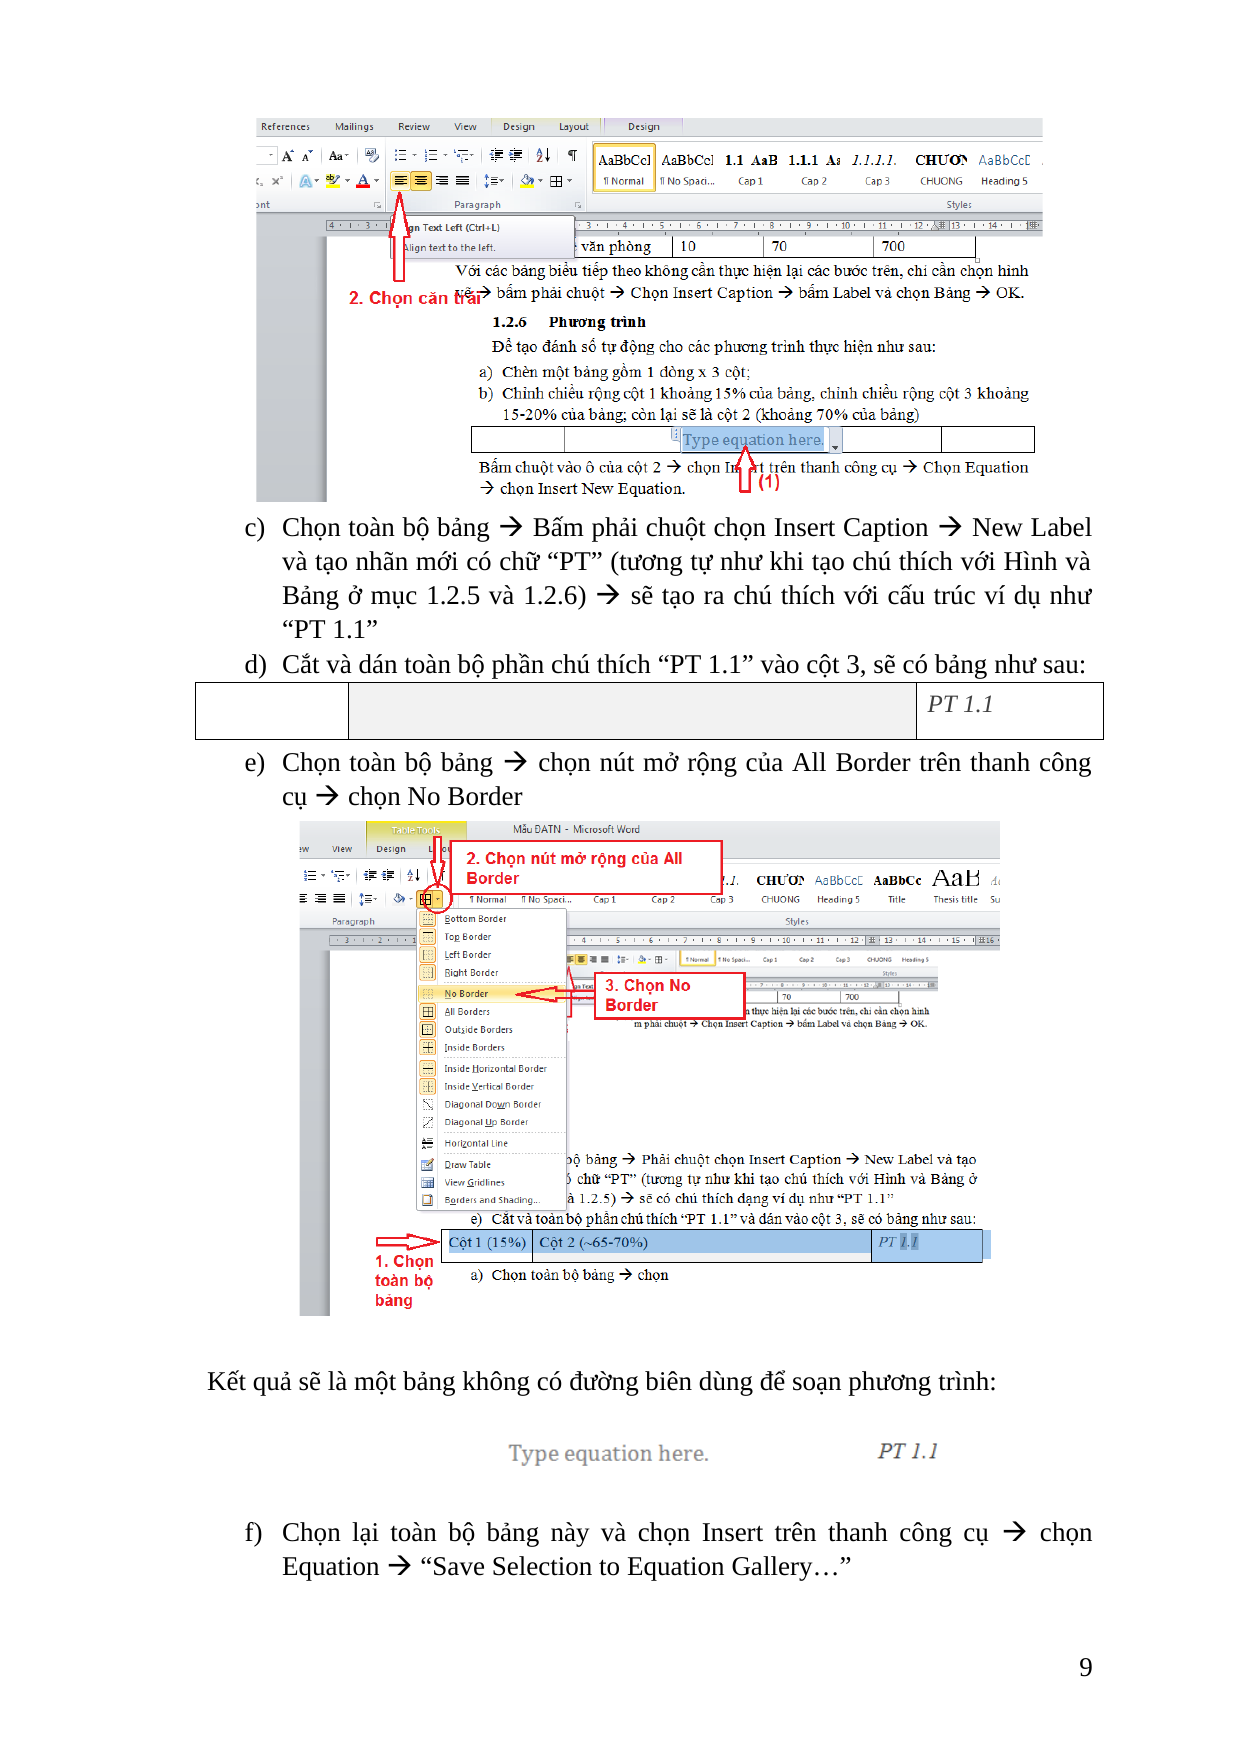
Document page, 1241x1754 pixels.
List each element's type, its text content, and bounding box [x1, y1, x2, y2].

list Chọn toàn bộ bảng chọn nút mở rộng của All Border trên thanh công cụ chọn No Border [244, 746, 1092, 812]
list Chọn toàn bộ bảng Bấm phải chuột chọn Insert Caption New Label và tạo nhãn mới có chữ “PT” (tương tự như khi tạo chú thích với Hình và Bảng ở mục 1.2.5 và 1.2.6) sẽ tạo ra chú thích với cấu trúc ví dụ như “PT 1.1” [244, 511, 1092, 645]
list Cắt và dán toàn bộ phần chú thích “PT 1.1” vào cột 3, sẽ có bảng như sau: [244, 648, 1092, 679]
table_header [349, 683, 916, 739]
list Chọn lại toàn bộ bảng này và chọn Insert trên thanh công cụ chọn Equation “Save Selection to Equation Gallery…” [244, 1516, 1092, 1581]
table_header [196, 683, 348, 739]
picture [299, 821, 1000, 1316]
picture [256, 118, 1043, 502]
text Kết quả sẽ là một bảng không có đường biên dùng để soạn phương trình: [207, 1365, 1092, 1396]
picture [263, 1405, 1036, 1507]
